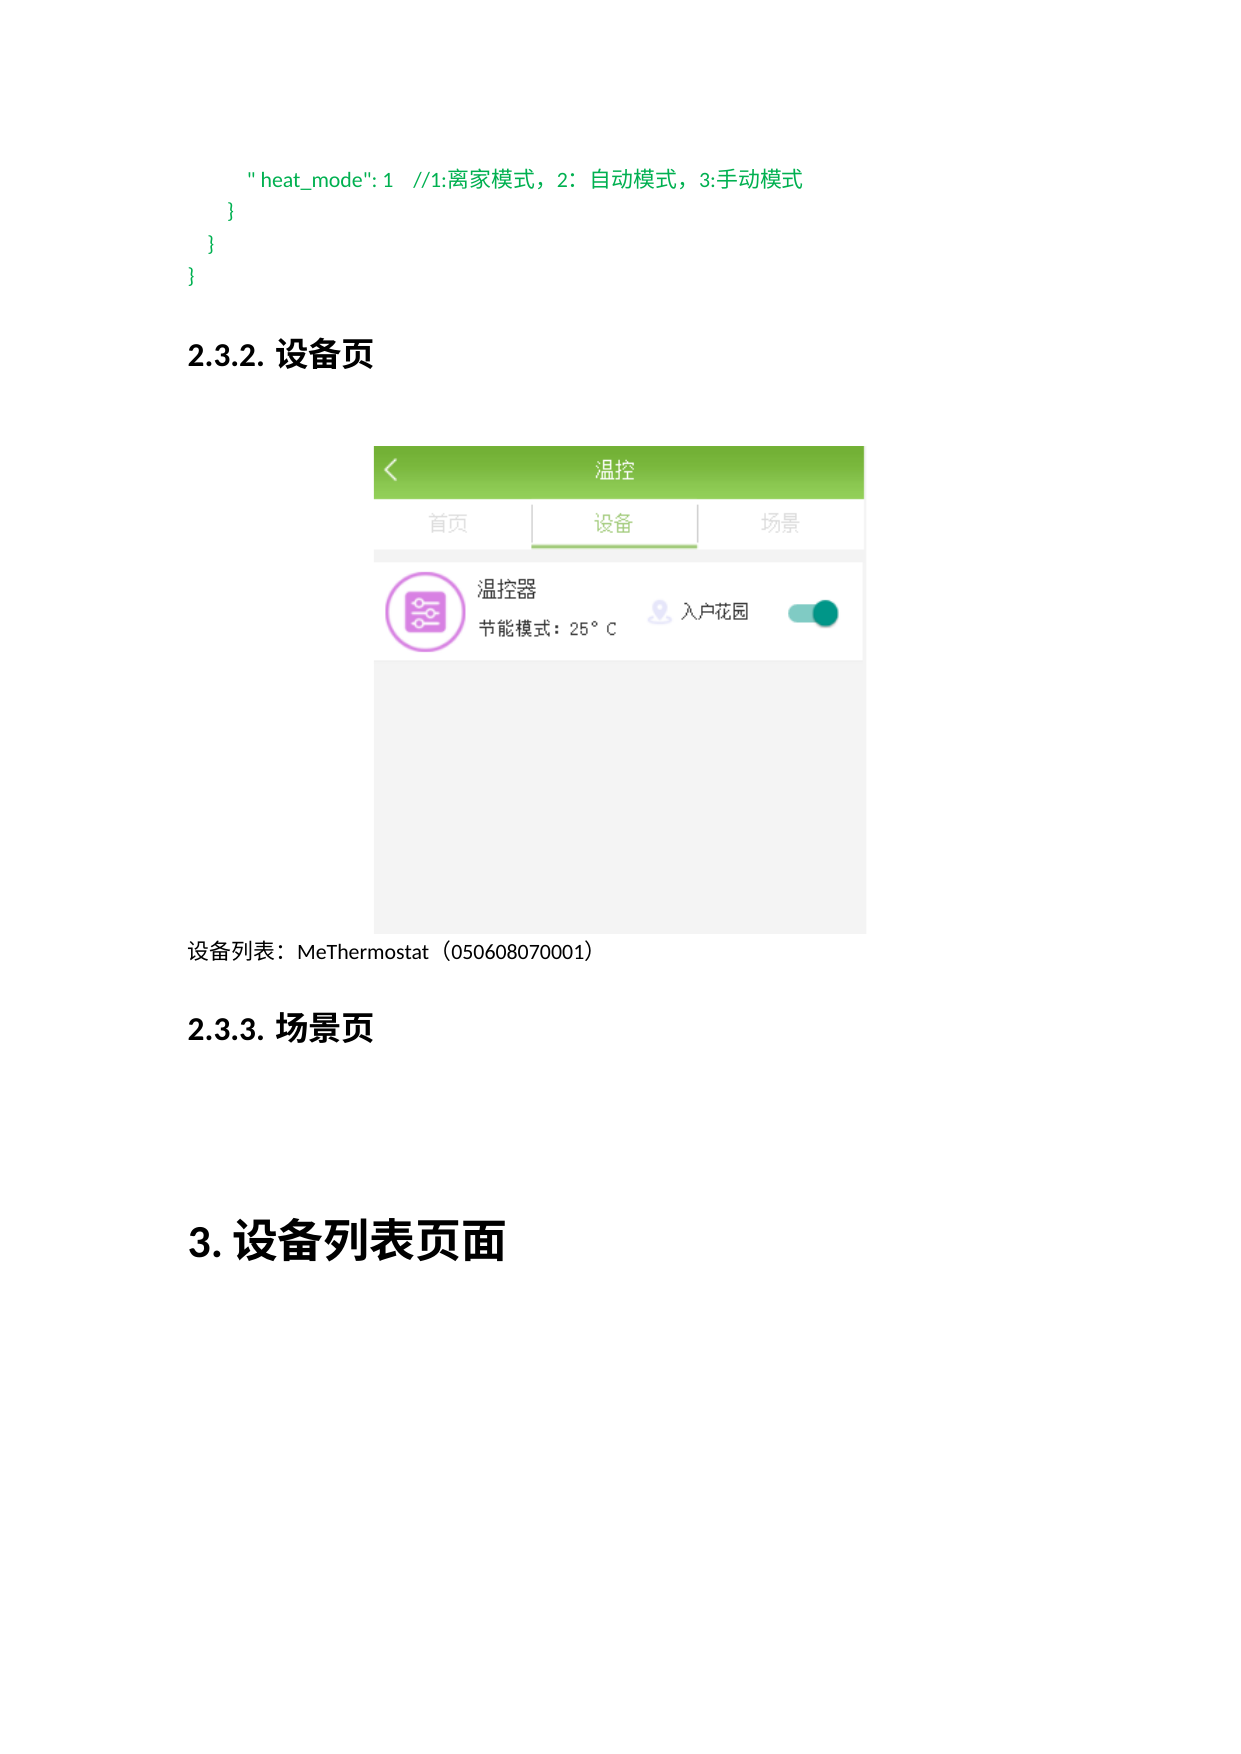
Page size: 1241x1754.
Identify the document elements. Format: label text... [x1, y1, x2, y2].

text } [187, 194, 1053, 227]
text } [187, 259, 1053, 292]
text } [187, 227, 1053, 259]
text 设备列表：MeThermostat（050608070001） [187, 934, 1053, 966]
subtitle 设备页 [187, 319, 1053, 384]
subtitle 场景页 [187, 993, 1053, 1058]
picture [373, 446, 867, 934]
subtitle 设备列表页面 [187, 1188, 1053, 1286]
text " heat_mode": 1 //1:离家模式，2：自动模式，3:手动模式 [187, 162, 1053, 194]
